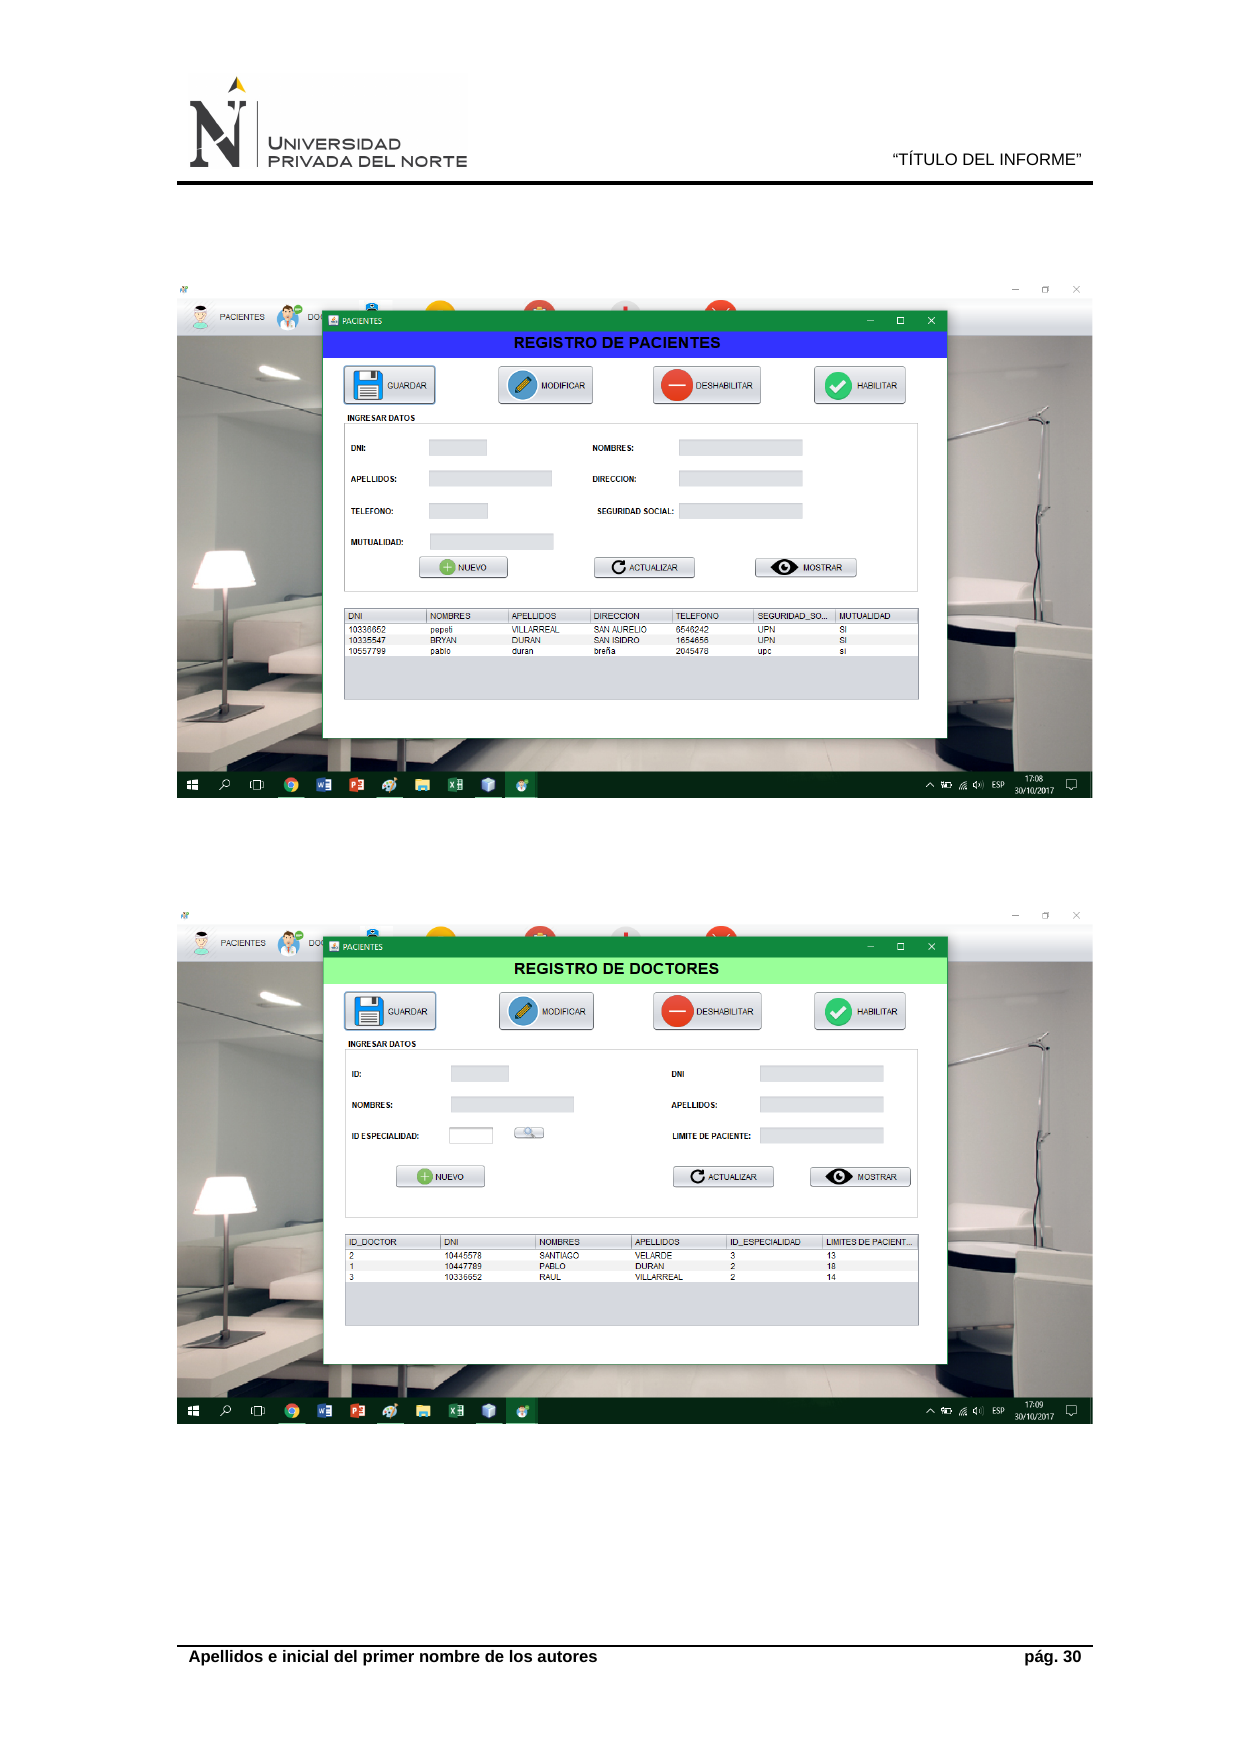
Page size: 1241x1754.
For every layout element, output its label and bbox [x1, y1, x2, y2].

picture [188, 73, 469, 169]
picture [177, 282, 1093, 798]
picture [177, 909, 1093, 1424]
